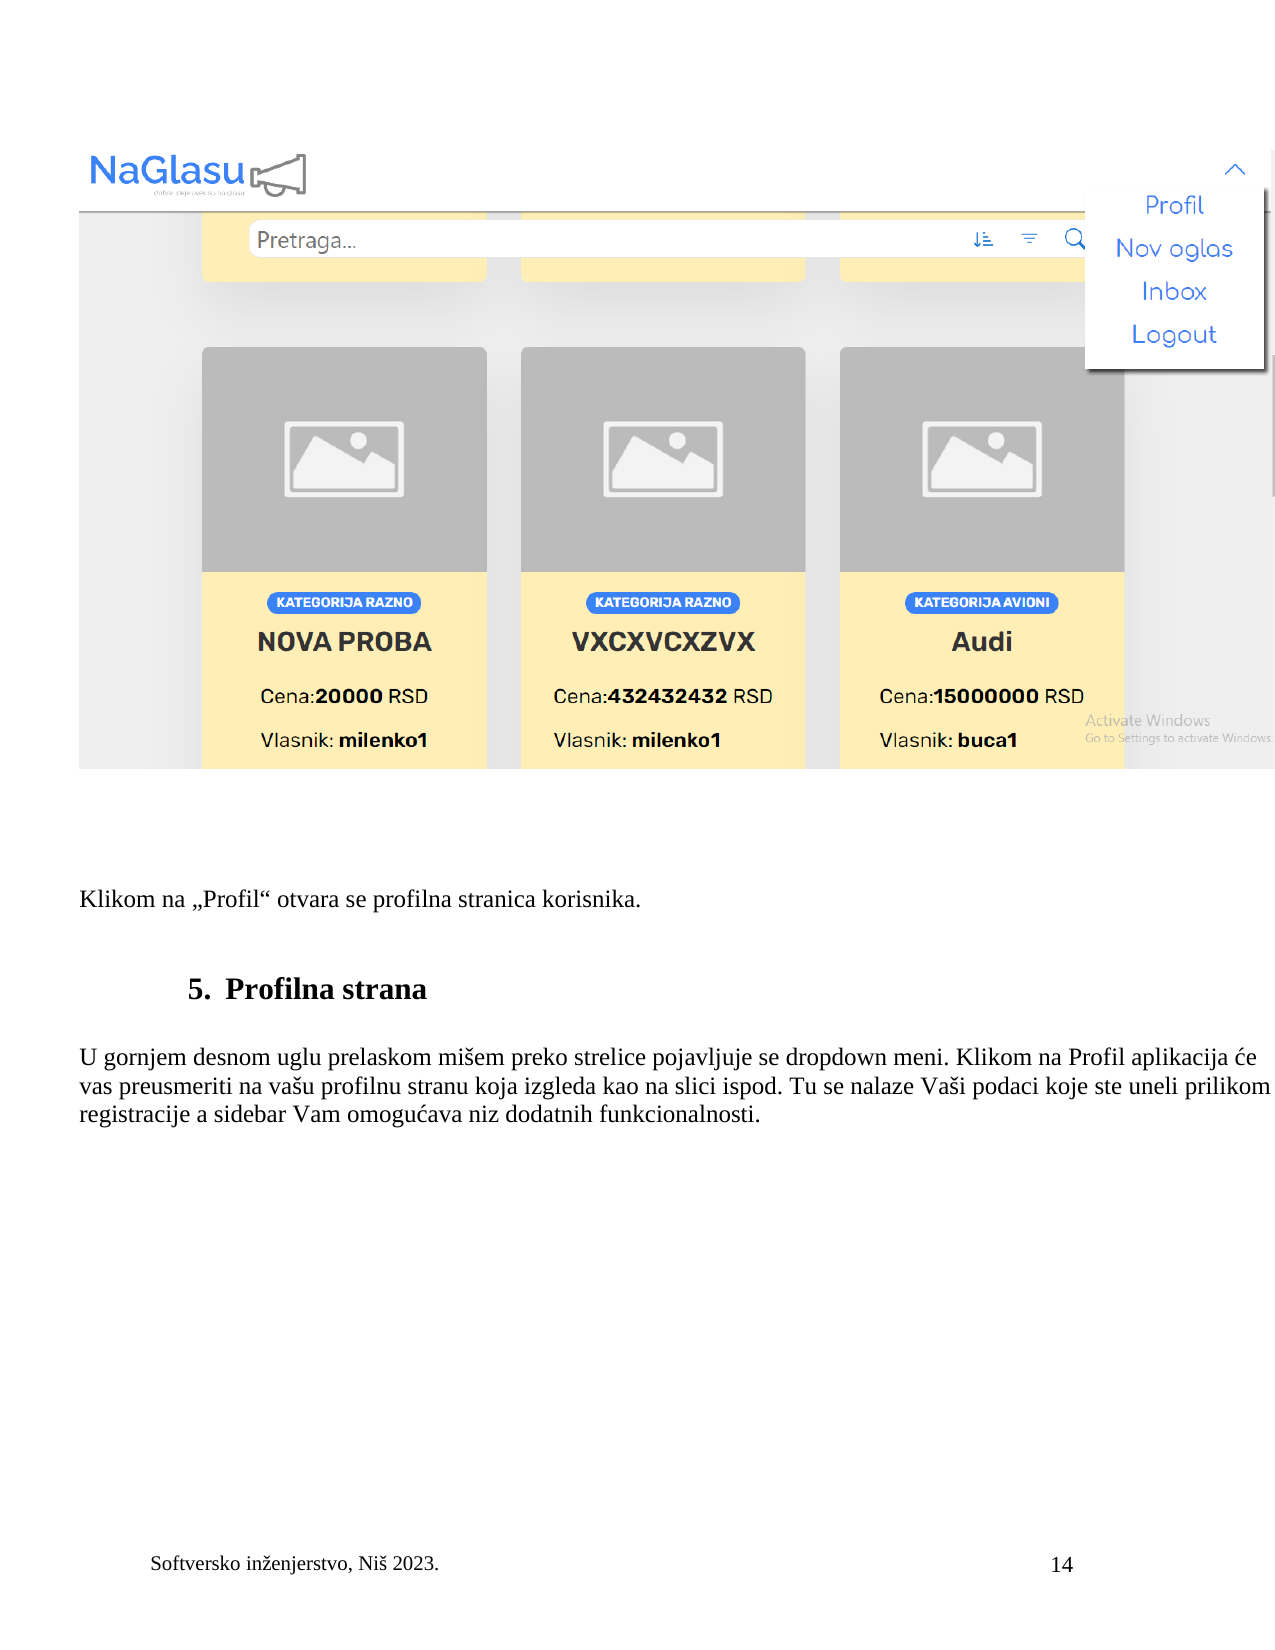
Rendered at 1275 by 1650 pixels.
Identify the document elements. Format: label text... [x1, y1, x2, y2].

text Klikom na „Profil“ otvara se profilna stranica korisnika. [79, 884, 1275, 913]
picture [79, 150, 1275, 769]
list Profilna strana [188, 970, 1275, 1006]
text U gornjem desnom uglu prelaskom mišem preko strelice pojavljuje se dropdown meni. Klikom na Profil aplikacija će vas preusmeriti na vašu profilnu stranu koja izgleda kao na slici ispod. Tu se nalaze Vaši podaci koje ste uneli prilikom registracije a sidebar Vam omogućava niz dodatnih funkcionalnosti. [79, 1042, 1275, 1128]
